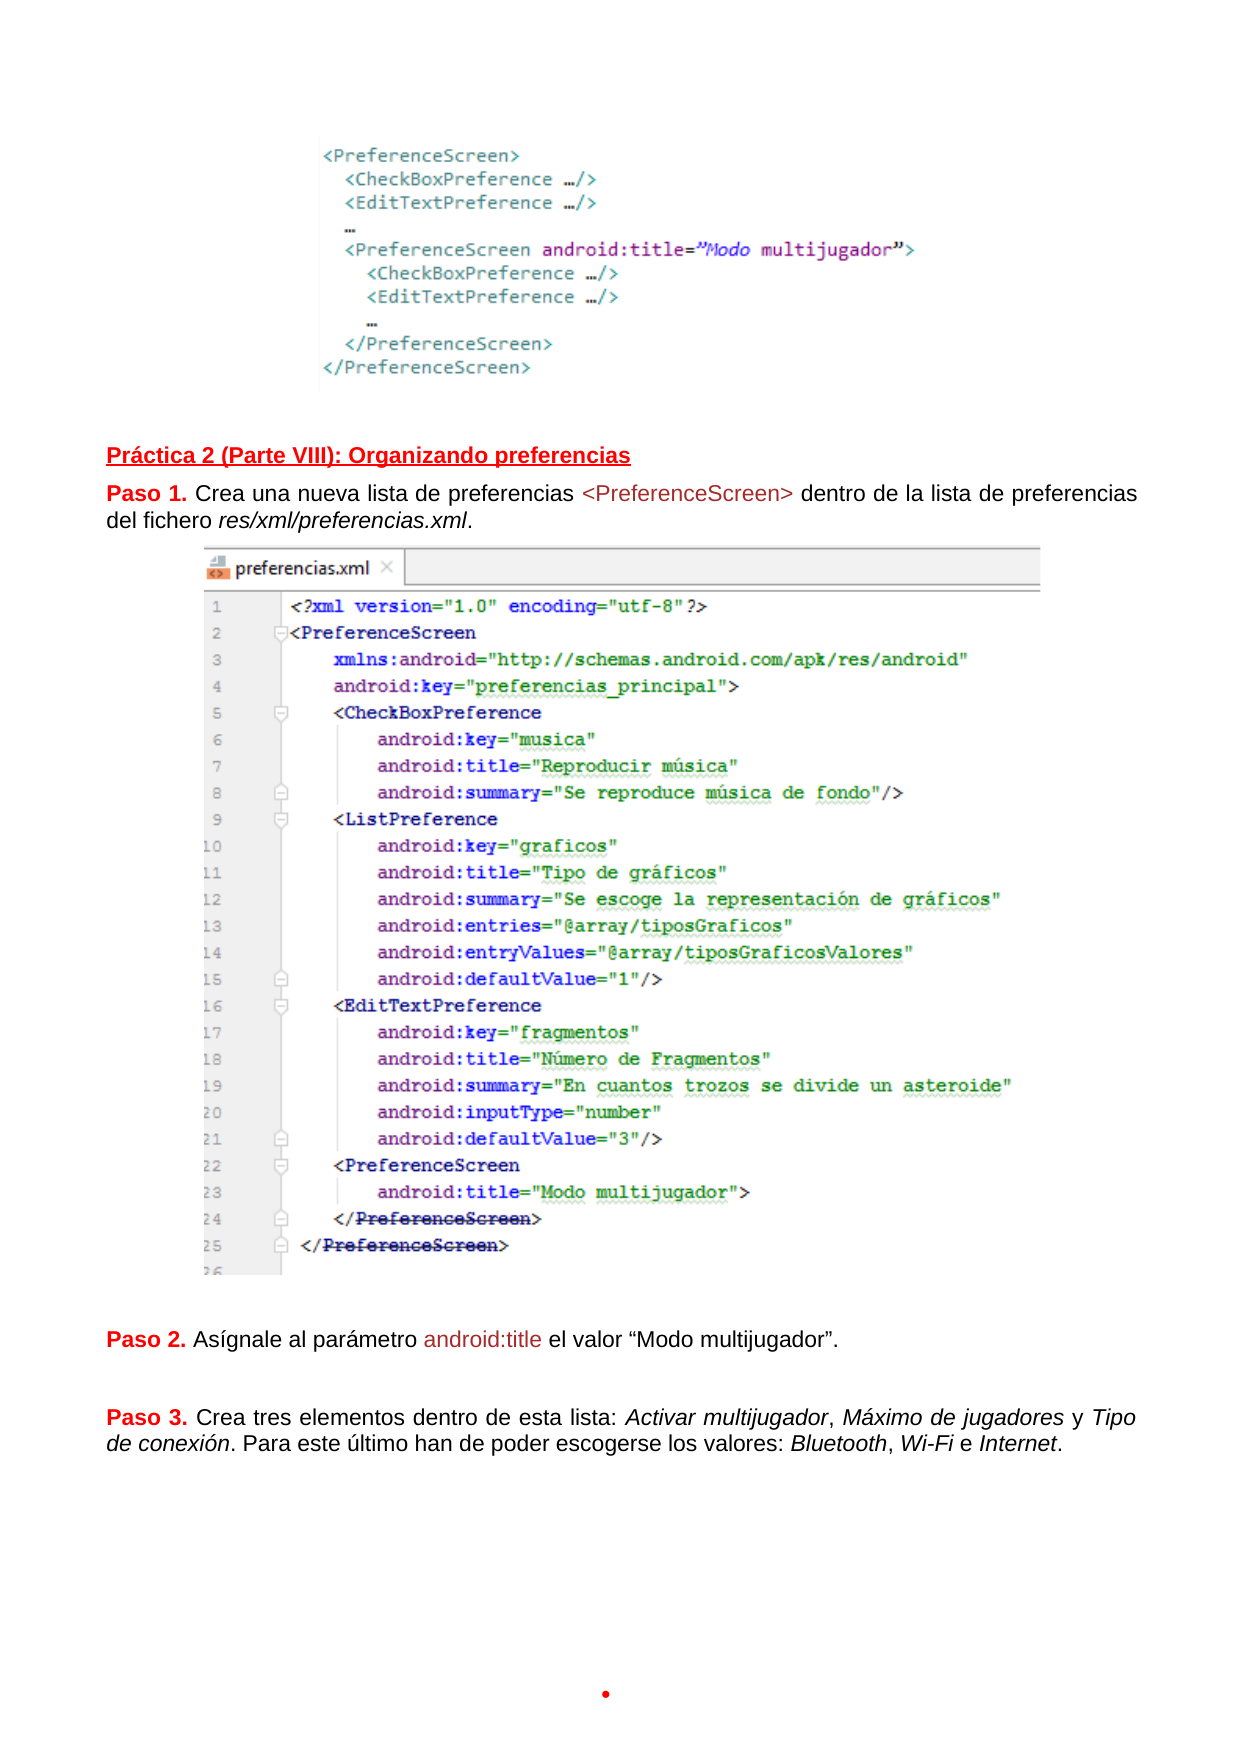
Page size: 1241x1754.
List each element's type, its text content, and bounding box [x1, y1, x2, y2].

picture [204, 545, 1041, 1275]
picture [318, 137, 926, 391]
text Práctica 2 (Parte VIII): Organizando preferencias [106, 442, 1138, 468]
text Paso 3. Crea tres elementos dentro de esta lista: Activar multijugador, Máximo de jugadores y Tipo de conexión. Para este último han de poder escogerse los valores: Bluetooth, Wi-Fi e Internet. [106, 1403, 1138, 1456]
text Paso 1. Crea una nueva lista de preferencias <PreferenceScreen> dentro de la lista de preferencias del fichero res/xml/preferencias.xml. [106, 480, 1138, 533]
text Paso 2. Asígnale al parámetro android:title el valor “Modo multijugador”. [106, 1326, 1138, 1352]
